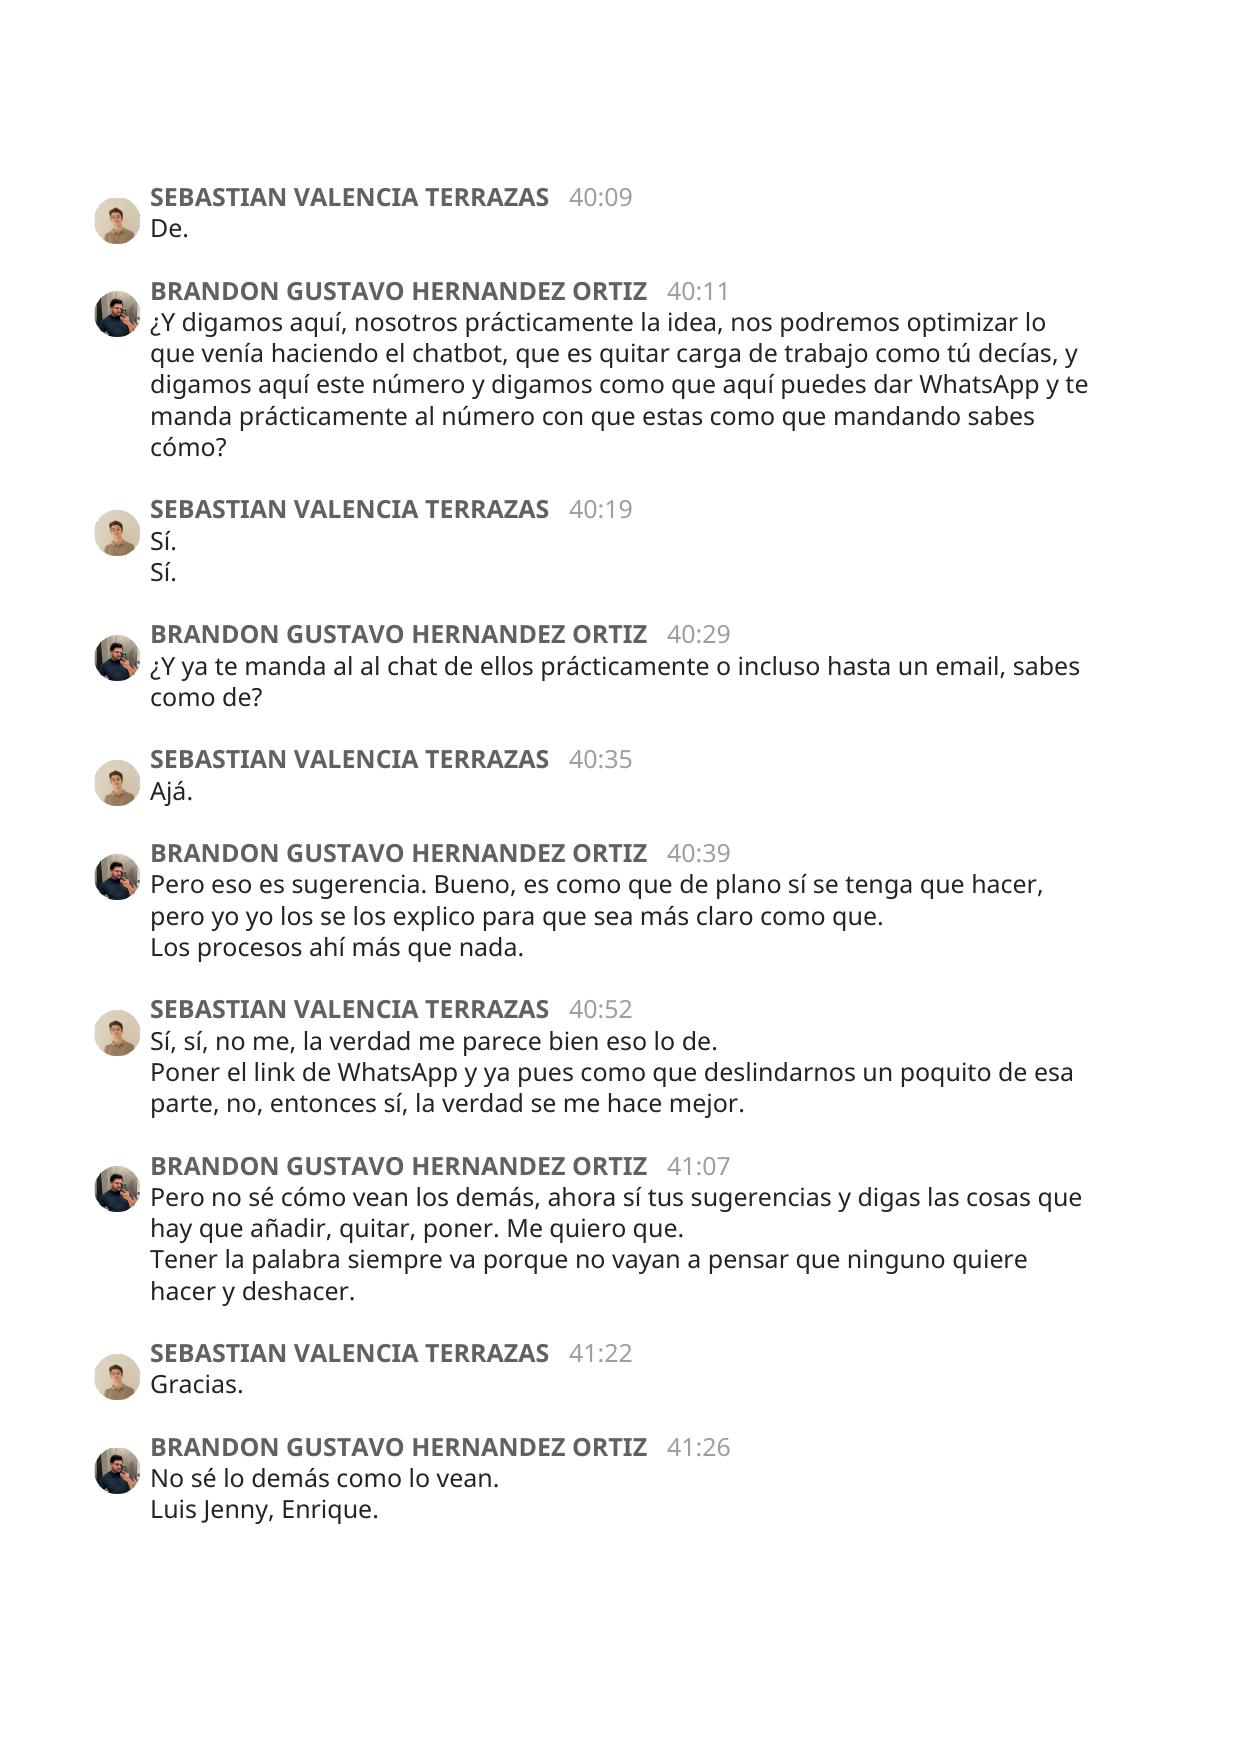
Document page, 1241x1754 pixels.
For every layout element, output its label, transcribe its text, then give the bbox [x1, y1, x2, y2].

picture [94, 635, 140, 681]
picture [94, 291, 140, 337]
picture [94, 760, 140, 806]
picture [94, 1166, 140, 1212]
text SEBASTIAN VALENCIA TERRAZAS 40:52 Sí, sí, no me, la verdad me parece bien eso lo de. Poner el link de WhatsApp y ya pues como que deslindarnos un poquito de esa parte, no, entonces sí, la verdad se me hace mejor. [150, 962, 1090, 1119]
text BRANDON GUSTAVO HERNANDEZ ORTIZ 40:11 ¿Y digamos aquí, nosotros prácticamente la idea, nos podremos optimizar lo que venía haciendo el chatbot, que es quitar carga de trabajo como tú decías, y digamos aquí este número y digamos como que aquí puedes dar WhatsApp y te manda prácticamente al número con que estas como que mandando sabes cómo? [150, 244, 1090, 462]
picture [94, 1354, 140, 1400]
picture [94, 510, 140, 556]
text SEBASTIAN VALENCIA TERRAZAS 41:22 Gracias. [150, 1306, 1090, 1400]
text BRANDON GUSTAVO HERNANDEZ ORTIZ 41:26 No sé lo demás como lo vean. Luis Jenny, Enrique. [150, 1400, 1090, 1525]
text SEBASTIAN VALENCIA TERRAZAS 40:09 De. [150, 150, 1090, 244]
picture [94, 854, 140, 900]
picture [94, 198, 140, 244]
text SEBASTIAN VALENCIA TERRAZAS 40:35 Ajá. [150, 712, 1090, 806]
text BRANDON GUSTAVO HERNANDEZ ORTIZ 41:07 Pero no sé cómo vean los demás, ahora sí tus sugerencias y digas las cosas que hay que añadir, quitar, poner. Me quiero que. Tener la palabra siempre va porque no vayan a pensar que ninguno quiere hacer y deshacer. [150, 1119, 1090, 1306]
text BRANDON GUSTAVO HERNANDEZ ORTIZ 40:39 Pero eso es sugerencia. Bueno, es como que de plano sí se tenga que hacer, pero yo yo los se los explico para que sea más claro como que. Los procesos ahí más que nada. [150, 806, 1090, 962]
picture [94, 1010, 140, 1056]
text BRANDON GUSTAVO HERNANDEZ ORTIZ 40:29 ¿Y ya te manda al al chat de ellos prácticamente o incluso hasta un email, sabes como de? [150, 587, 1090, 712]
text SEBASTIAN VALENCIA TERRAZAS 40:19 Sí. Sí. [150, 462, 1090, 587]
picture [94, 1448, 140, 1494]
